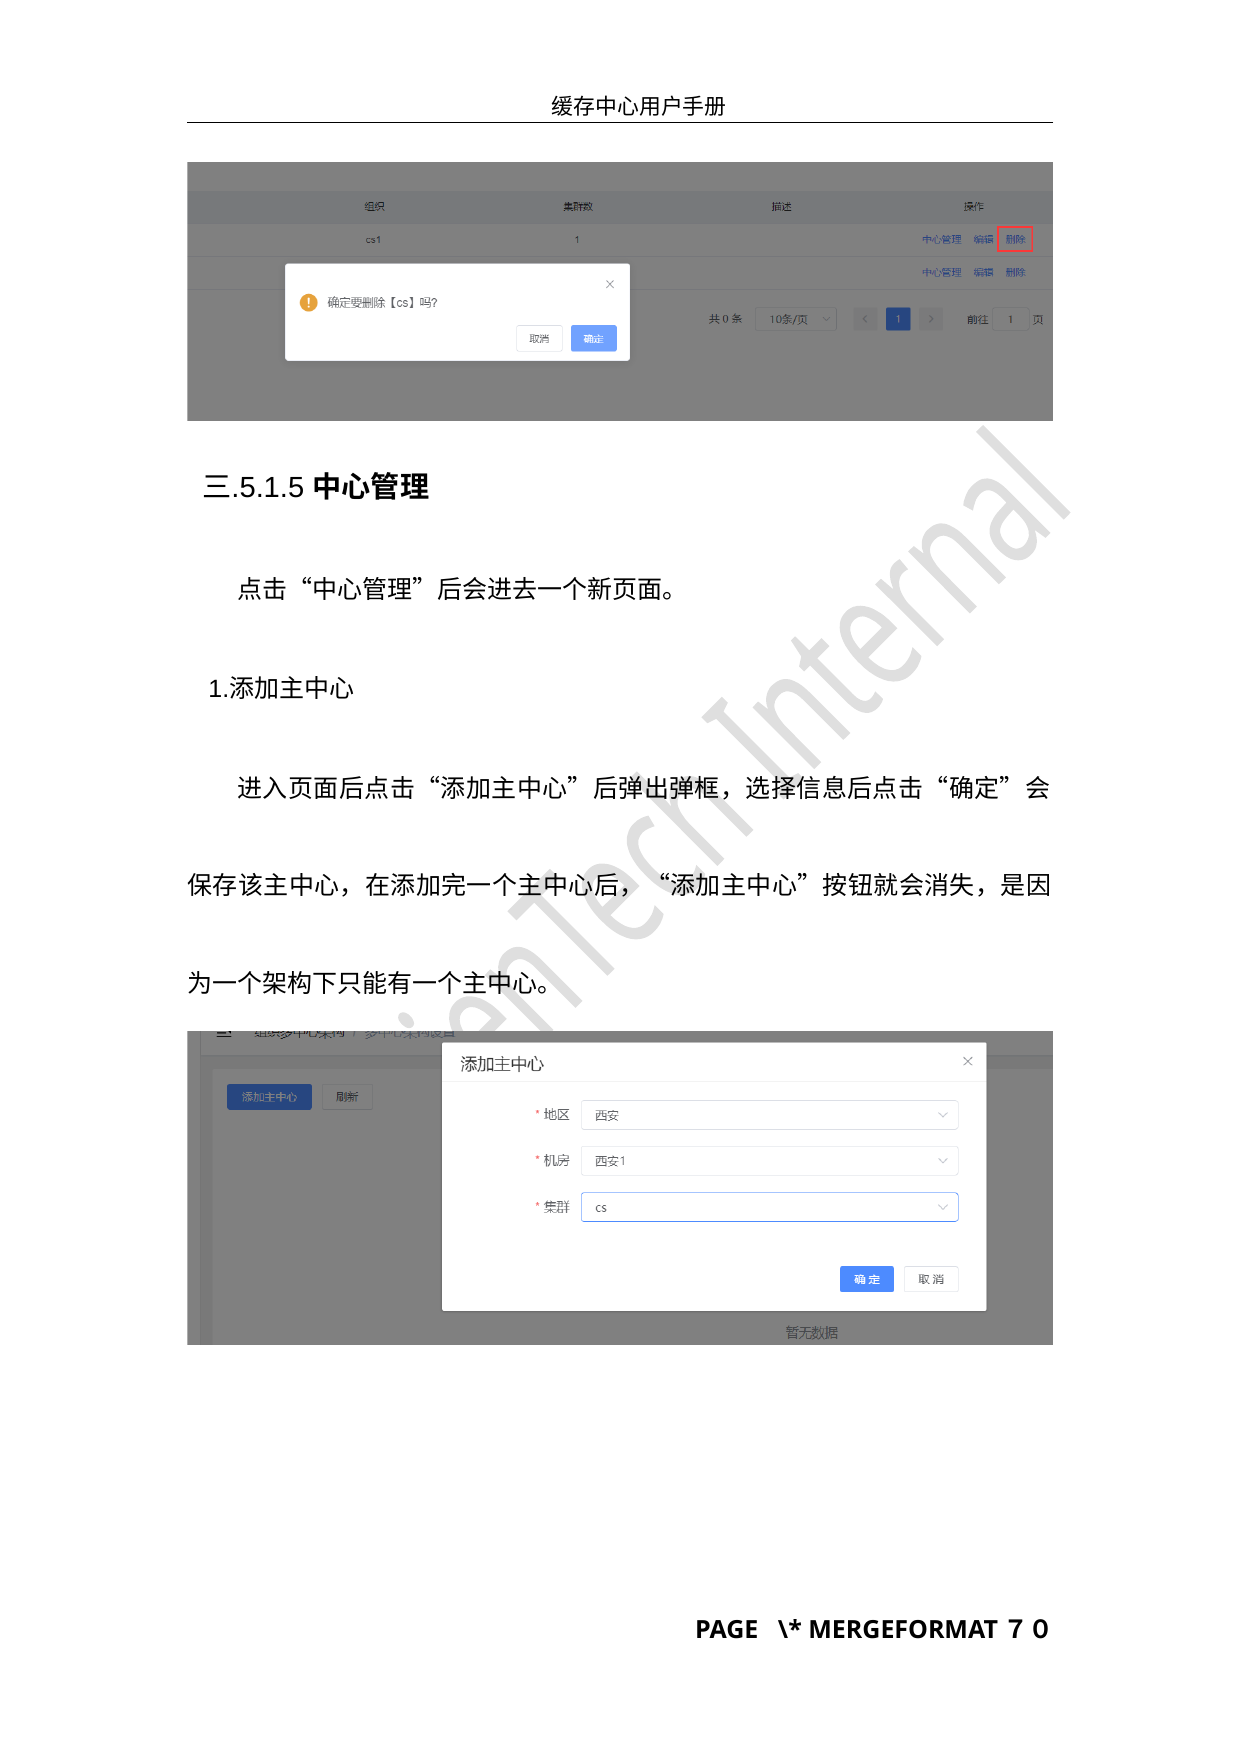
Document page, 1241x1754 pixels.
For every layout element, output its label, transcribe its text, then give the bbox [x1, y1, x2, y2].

picture [187, 162, 1053, 421]
text 进入页面后点击“添加主中心”后弹出弹框，选择信息后点击“确定”会保存该主中心，在添加完一个主中心后，“添加主中心”按钮就会消失，是因为一个架构下只能有一个主中心。 [187, 754, 1053, 1014]
picture [187, 1031, 1053, 1345]
text 点击“中心管理”后会进去一个新页面。 [187, 555, 1053, 620]
subtitle 1.添加主中心 [208, 654, 1053, 719]
subtitle 中心管理 [202, 453, 1053, 518]
